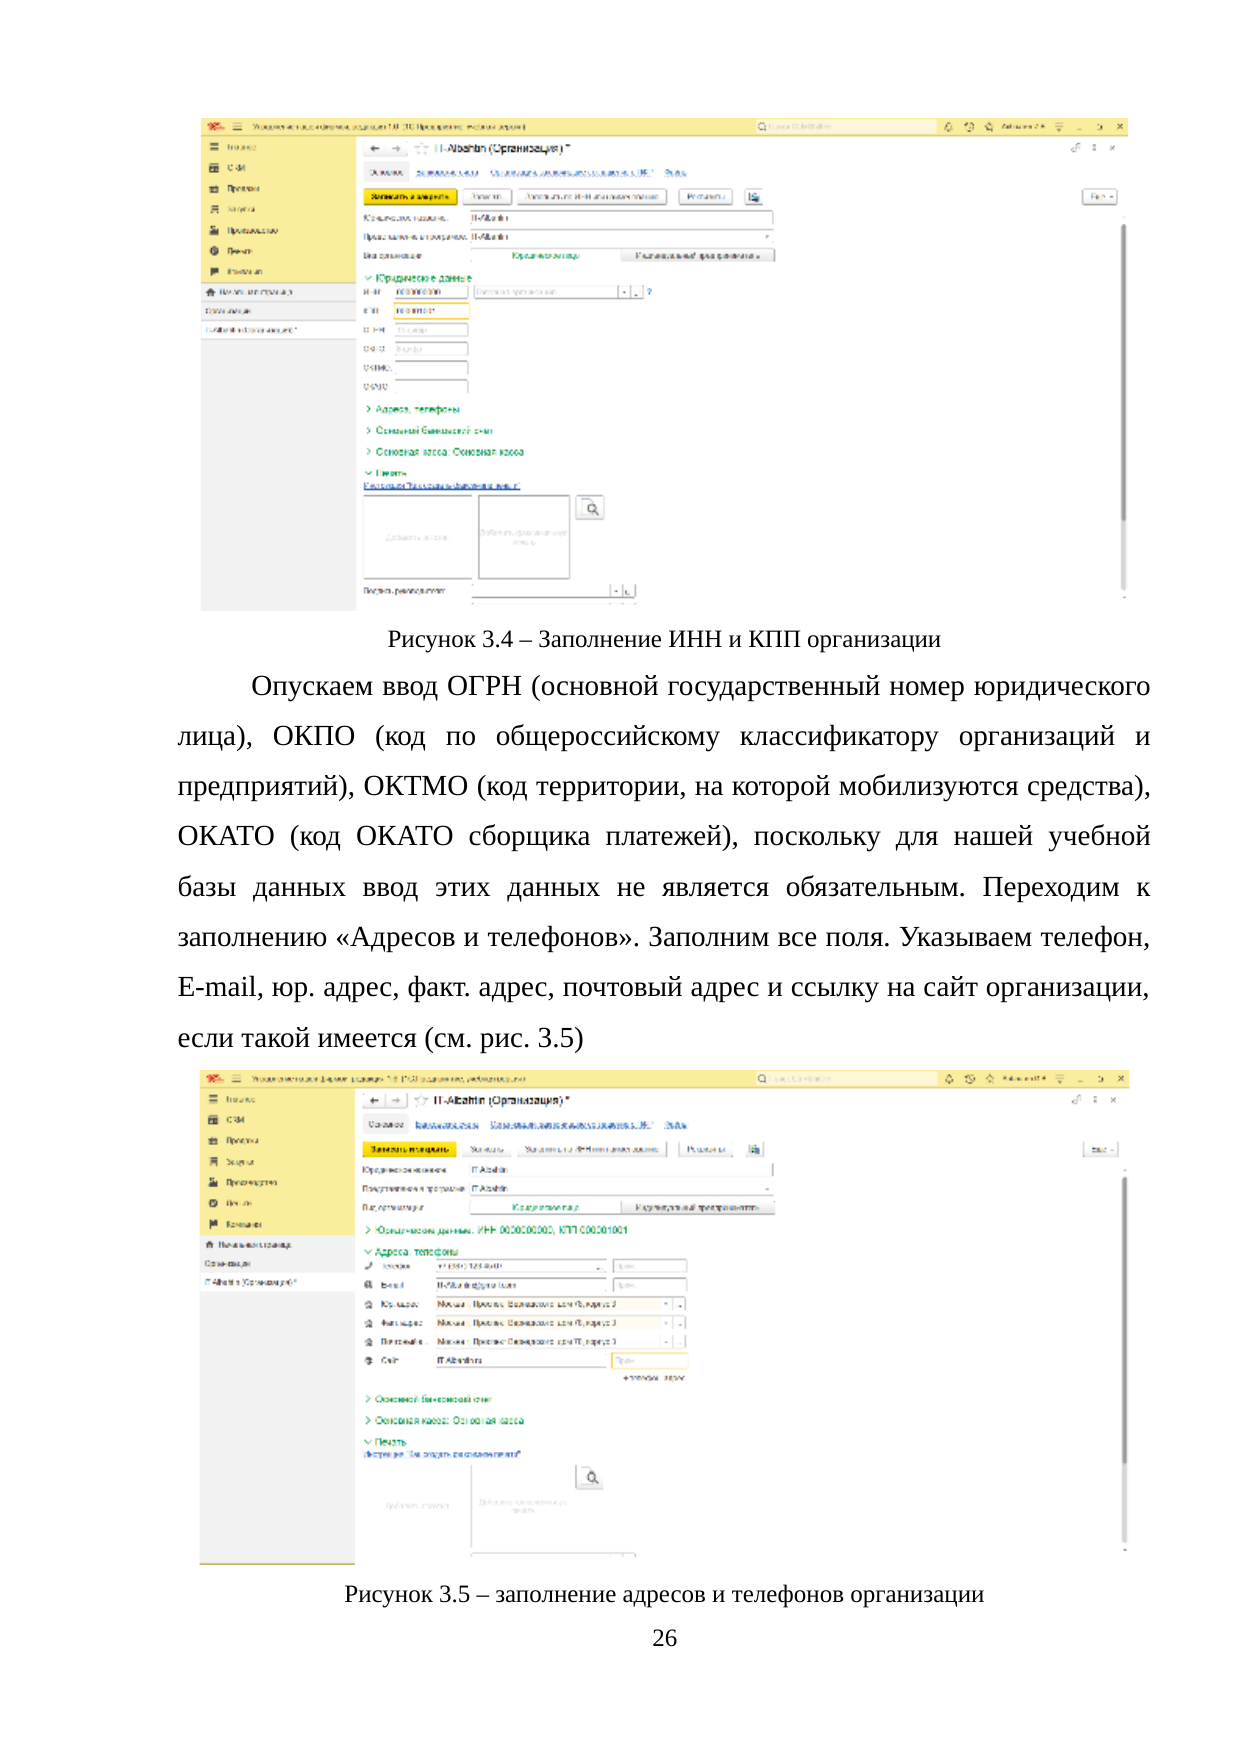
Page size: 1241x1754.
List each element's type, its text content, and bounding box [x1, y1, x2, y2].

text Опускаем ввод ОГРН (основной государственный номер юридического лица), ОКПО (код по общероссийскому классификатору организаций и предприятий), ОКТМО (код территории, на которой мобилизуются средства), ОКАТО (код ОКАТО сборщика платежей), поскольку для нашей учебной базы данных ввод этих данных не является обязательным. Переходим к заполнению «Адресов и телефонов». Заполним все поля. Указываем телефон, E-mail, юр. адрес, факт. адрес, почтовый адрес и ссылку на сайт организации, если такой имеется (см. рис. 3.5) [177, 668, 1152, 1053]
picture [199, 1070, 1130, 1565]
picture [200, 118, 1129, 611]
text Рисунок 3.4 – Заполнение ИНН и КПП организации [177, 624, 1152, 653]
text Рисунок 3.5 – заполнение адресов и телефонов организации [177, 1579, 1152, 1608]
